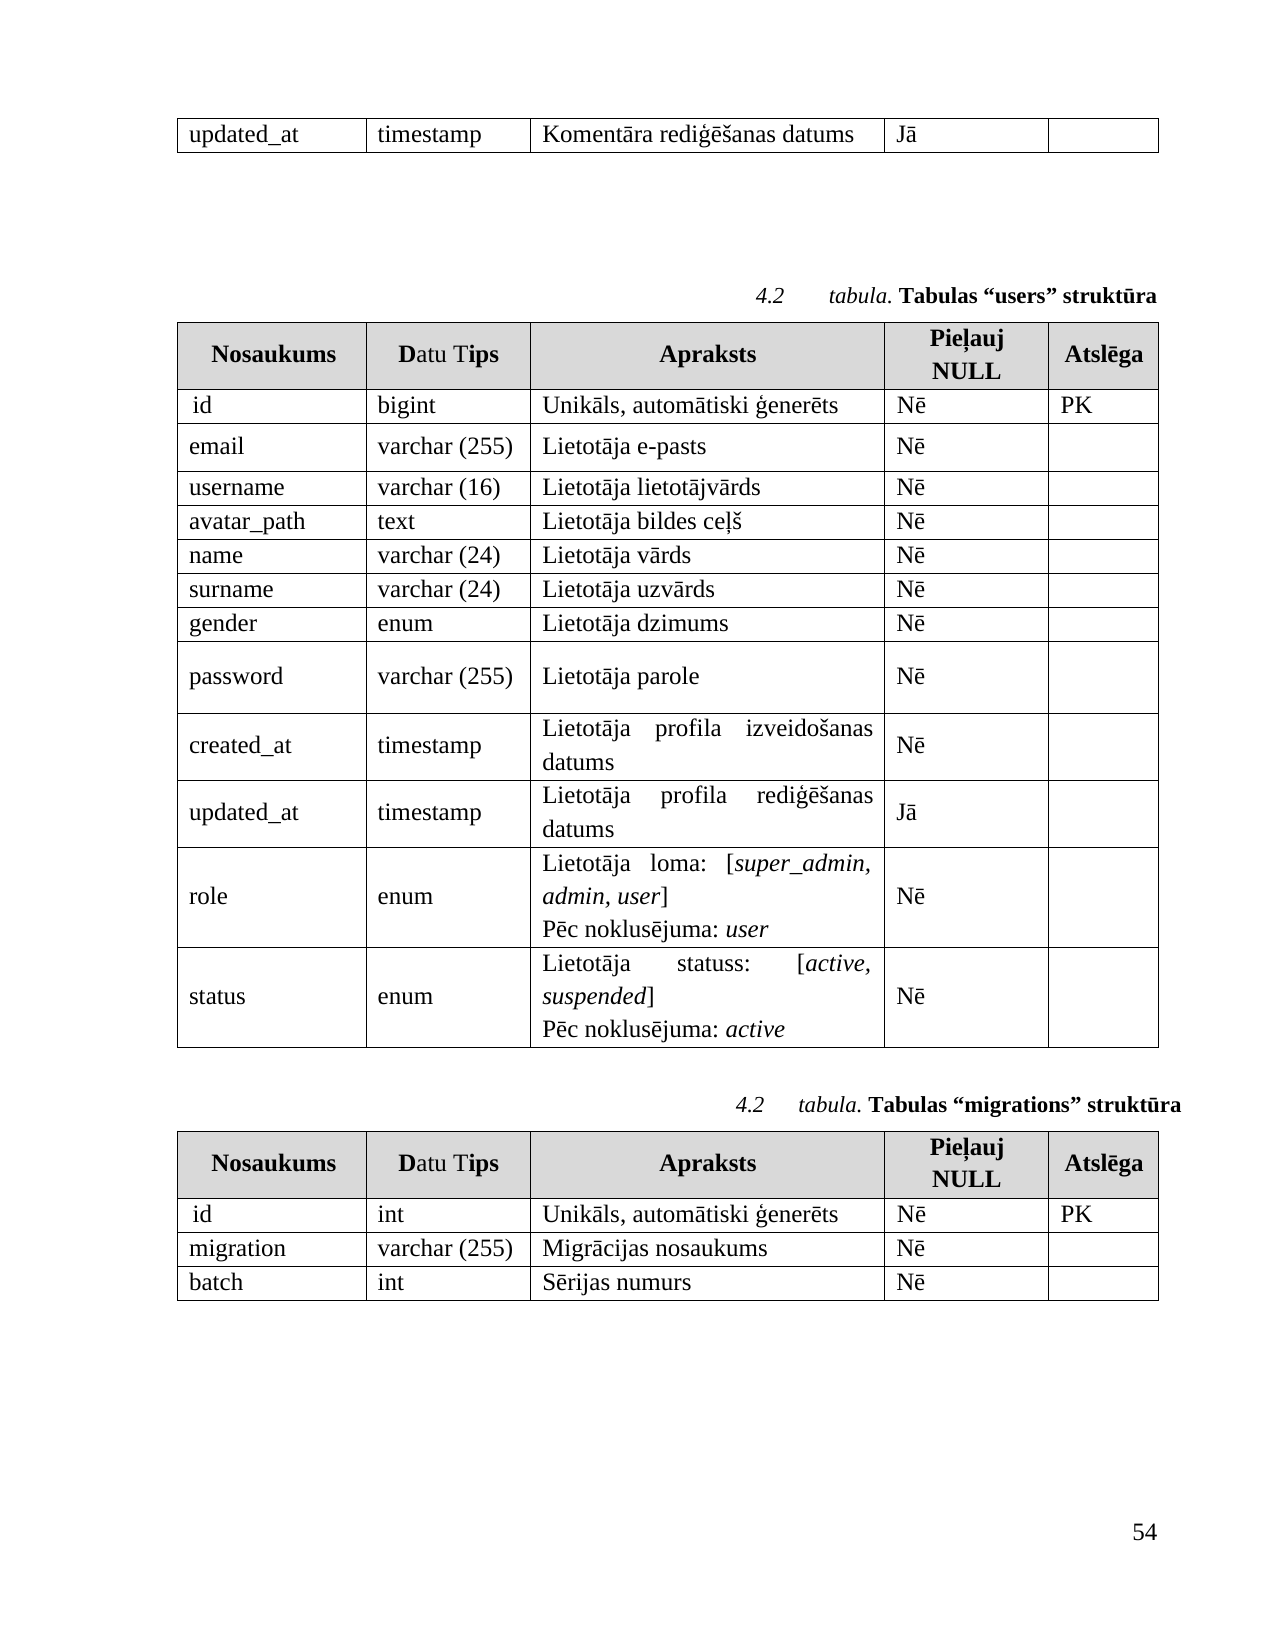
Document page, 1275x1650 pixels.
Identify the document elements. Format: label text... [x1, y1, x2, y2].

table_cell Lietotāja e-pasts [531, 424, 884, 471]
table_cell Migrācijas nosaukums [531, 1233, 884, 1266]
table_cell Sērijas numurs [531, 1267, 884, 1300]
table_cell [1049, 714, 1158, 779]
table_cell Komentāra rediģēšanas datums [531, 119, 884, 152]
table_cell [1049, 472, 1158, 505]
table_cell id [178, 390, 366, 423]
table_cell Lietotāja lietotājvārds [531, 472, 884, 505]
table_cell timestamp [367, 119, 530, 152]
table_cell varchar (24) [367, 574, 530, 607]
table_cell PK [1049, 1199, 1158, 1232]
table_cell [1049, 1267, 1158, 1300]
table_cell [1049, 574, 1158, 607]
table_cell Unikāls, automātiski ģenerēts [531, 390, 884, 423]
table_cell name [178, 540, 366, 573]
table_cell varchar (16) [367, 472, 530, 505]
table_cell gender [178, 608, 366, 641]
table_cell status [178, 948, 366, 1047]
table_cell Nē [885, 472, 1048, 505]
table_cell int [367, 1199, 530, 1232]
table_cell id [178, 1199, 366, 1232]
table_cell [1049, 506, 1158, 539]
list tabula. Tabulas “users” struktūra [177, 283, 1157, 309]
table_cell updated_at [178, 781, 366, 847]
table_cell enum [367, 948, 530, 1047]
table_cell varchar (24) [367, 540, 530, 573]
table_cell [1049, 848, 1158, 947]
table_cell [1049, 119, 1158, 152]
table_cell Nē [885, 390, 1048, 423]
table_cell password [178, 642, 366, 712]
table_cell Nē [885, 1233, 1048, 1266]
table_cell Jā [885, 781, 1048, 847]
table_cell Lietotāja bildes ceļš [531, 506, 884, 539]
table_cell [1049, 1233, 1158, 1266]
table_cell username [178, 472, 366, 505]
table_header Nosaukums [178, 323, 366, 389]
table_cell PK [1049, 390, 1158, 423]
table_cell created_at [178, 714, 366, 779]
table_cell Nē [885, 506, 1048, 539]
table_cell timestamp [367, 714, 530, 779]
table_cell Nē [885, 1267, 1048, 1300]
table_cell Nē [885, 848, 1048, 947]
table_header Datu Tips [367, 1132, 530, 1198]
table_cell [1049, 608, 1158, 641]
table_cell varchar (255) [367, 424, 530, 471]
table_header Apraksts [531, 323, 884, 389]
table_cell enum [367, 848, 530, 947]
table_cell surname [178, 574, 366, 607]
table_cell timestamp [367, 781, 530, 847]
table_cell [1049, 948, 1158, 1047]
table_cell avatar_path [178, 506, 366, 539]
table_cell Jā [885, 119, 1048, 152]
table_cell varchar (255) [367, 642, 530, 712]
table_header Atslēga [1049, 323, 1158, 389]
table_cell updated_at [178, 119, 366, 152]
table_cell Nē [885, 948, 1048, 1047]
table_cell Nē [885, 608, 1048, 641]
table_cell email [178, 424, 366, 471]
table_cell batch [178, 1267, 366, 1300]
table_cell Lietotāja profila rediģēšanas datums [531, 781, 884, 847]
table_cell int [367, 1267, 530, 1300]
table_header Nosaukums [178, 1132, 366, 1198]
table_cell Lietotāja parole [531, 642, 884, 712]
table_cell Nē [885, 424, 1048, 471]
table_cell Lietotāja uzvārds [531, 574, 884, 607]
table_cell [1049, 424, 1158, 471]
table_cell role [178, 848, 366, 947]
table_header Pieļauj NULL [885, 323, 1048, 389]
table_cell Nē [885, 714, 1048, 779]
table_cell varchar (255) [367, 1233, 530, 1266]
table_cell Nē [885, 1199, 1048, 1232]
table_cell Lietotāja statuss: [active, suspended] Pēc noklusējuma: active [531, 948, 884, 1047]
table_cell migration [178, 1233, 366, 1266]
table_cell Unikāls, automātiski ģenerēts [531, 1199, 884, 1232]
table_cell Nē [885, 540, 1048, 573]
table_cell Nē [885, 642, 1048, 712]
table_cell [1049, 781, 1158, 847]
table_cell enum [367, 608, 530, 641]
table_cell [1049, 642, 1158, 712]
table_cell [1049, 540, 1158, 573]
table_cell Lietotāja dzimums [531, 608, 884, 641]
table_cell Lietotāja loma: [super_admin, admin, user] Pēc noklusējuma: user [531, 848, 884, 947]
list tabula. Tabulas “migrations” struktūra [337, 1091, 1181, 1117]
table_header Apraksts [531, 1132, 884, 1198]
table_cell Lietotāja profila izveidošanas datums [531, 714, 884, 779]
table_header Datu Tips [367, 323, 530, 389]
table_header Atslēga [1049, 1132, 1158, 1198]
table_cell Nē [885, 574, 1048, 607]
table_cell Lietotāja vārds [531, 540, 884, 573]
table_header Pieļauj NULL [885, 1132, 1048, 1198]
table_cell text [367, 506, 530, 539]
table_cell bigint [367, 390, 530, 423]
